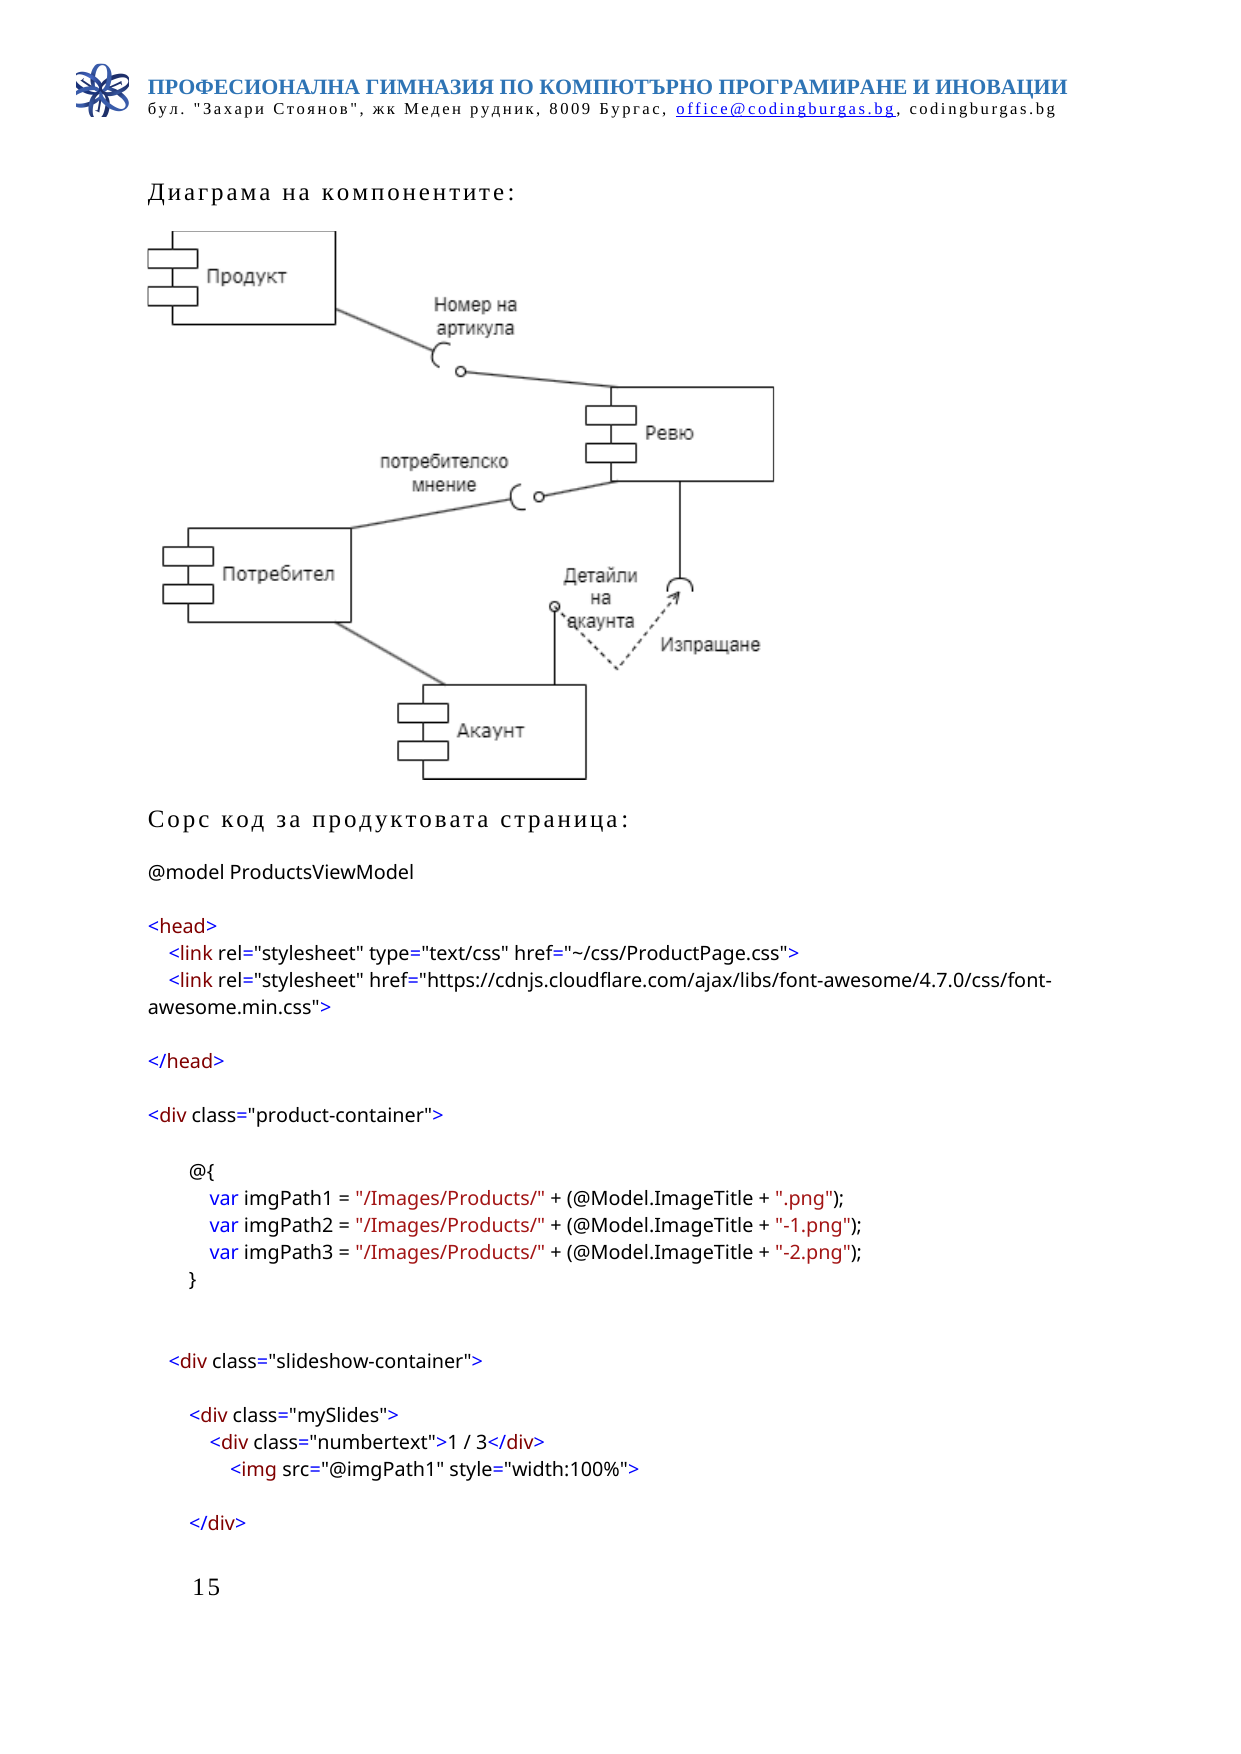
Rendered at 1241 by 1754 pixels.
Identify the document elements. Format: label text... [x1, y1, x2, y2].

text <img src="@imgPath1" style="width:100%"> [148, 1456, 1092, 1482]
text @model ProductsViewModel [148, 858, 1092, 885]
text var imgPath2 = "/Images/Products/" + (@Model.ImageTitle + "-1.png"); [148, 1211, 1092, 1238]
text Сорс код за продуктовата страница: [148, 804, 1092, 833]
text <div class="mySlides"> [148, 1402, 1092, 1428]
text <div class="product-container"> [148, 1101, 1092, 1128]
text <head> [148, 912, 1092, 939]
text <link rel="stylesheet" type="text/css" href="~/css/ProductPage.css"> [148, 939, 1092, 966]
text <div class="numbertext">1 / 3</div> [148, 1428, 1092, 1456]
text @{ [148, 1157, 1092, 1184]
picture [76, 63, 130, 117]
text var imgPath1 = "/Images/Products/" + (@Model.ImageTitle + ".png"); [148, 1184, 1092, 1211]
text var imgPath3 = "/Images/Products/" + (@Model.ImageTitle + "-2.png"); [148, 1238, 1092, 1265]
picture [147, 231, 775, 780]
text </head> [148, 1047, 1092, 1074]
text } [148, 1265, 1092, 1292]
text </div> [148, 1509, 1092, 1536]
text Диаграма на компонентите: [148, 177, 1092, 206]
text <link rel="stylesheet" href="https://cdnjs.cloudflare.com/ajax/libs/font-awesome/4.7.0/css/font-awesome.min.css"> [148, 966, 1092, 1020]
text <div class="slideshow-container"> [148, 1348, 1092, 1374]
